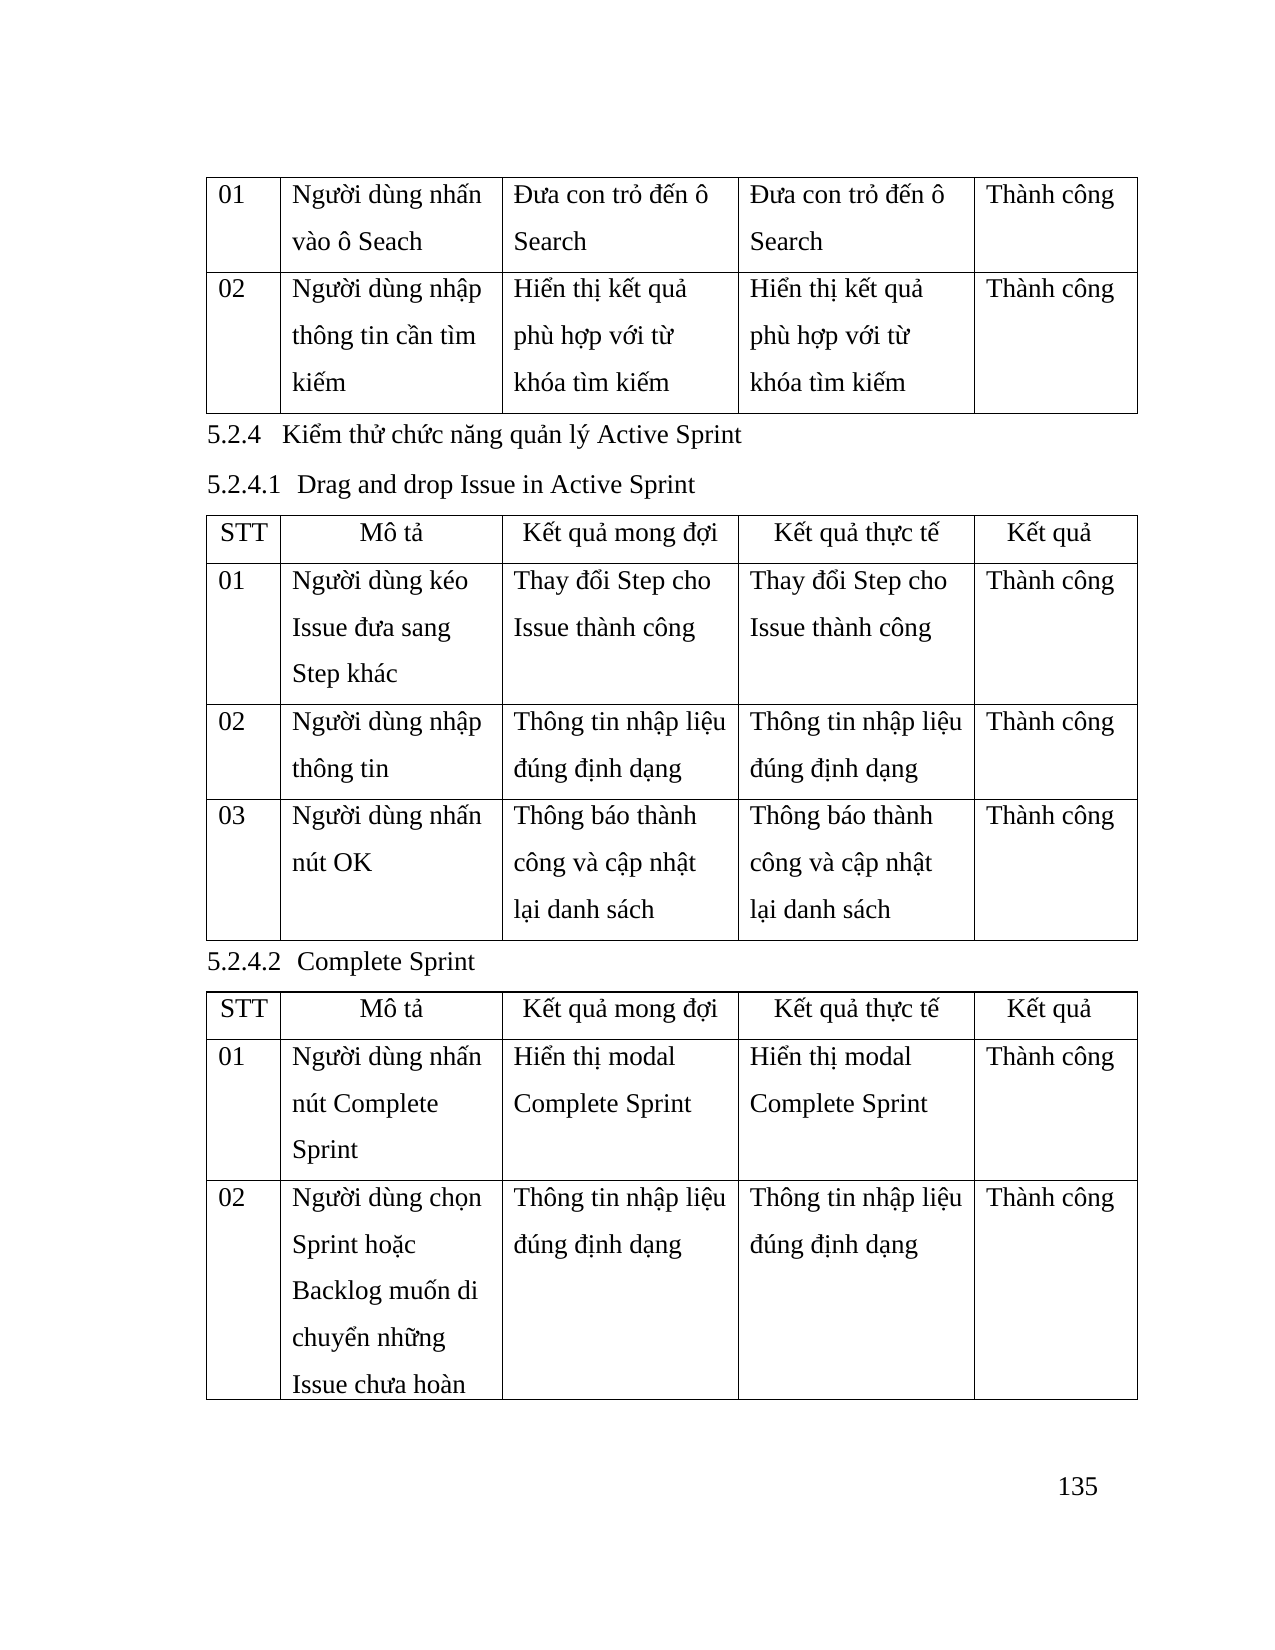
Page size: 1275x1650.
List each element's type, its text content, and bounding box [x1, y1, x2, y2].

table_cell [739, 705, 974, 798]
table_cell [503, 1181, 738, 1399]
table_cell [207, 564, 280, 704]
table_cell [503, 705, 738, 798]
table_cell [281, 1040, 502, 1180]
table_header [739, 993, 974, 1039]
subtitle Drag and drop Issue in Active Sprint [207, 469, 1098, 500]
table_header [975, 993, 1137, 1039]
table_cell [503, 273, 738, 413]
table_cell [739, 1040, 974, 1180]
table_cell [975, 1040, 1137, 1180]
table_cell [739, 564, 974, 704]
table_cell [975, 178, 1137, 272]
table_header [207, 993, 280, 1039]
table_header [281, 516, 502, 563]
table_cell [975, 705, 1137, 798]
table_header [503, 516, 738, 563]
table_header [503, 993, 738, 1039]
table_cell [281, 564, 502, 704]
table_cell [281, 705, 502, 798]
subtitle Kiểm thử chức năng quản lý Active Sprint [207, 418, 1098, 449]
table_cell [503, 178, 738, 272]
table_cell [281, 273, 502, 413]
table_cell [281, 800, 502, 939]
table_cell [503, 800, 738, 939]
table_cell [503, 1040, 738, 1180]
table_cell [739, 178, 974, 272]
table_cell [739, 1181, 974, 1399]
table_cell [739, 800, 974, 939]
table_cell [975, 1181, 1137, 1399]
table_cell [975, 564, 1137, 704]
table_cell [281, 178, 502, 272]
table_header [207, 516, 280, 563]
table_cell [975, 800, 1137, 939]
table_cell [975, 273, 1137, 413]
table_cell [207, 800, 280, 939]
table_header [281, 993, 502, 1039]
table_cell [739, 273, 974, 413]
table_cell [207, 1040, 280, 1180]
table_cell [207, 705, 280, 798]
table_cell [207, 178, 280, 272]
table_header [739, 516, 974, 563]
subtitle Complete Sprint [207, 945, 1098, 976]
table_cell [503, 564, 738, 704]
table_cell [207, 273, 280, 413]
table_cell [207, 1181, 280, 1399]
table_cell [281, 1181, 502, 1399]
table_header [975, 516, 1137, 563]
